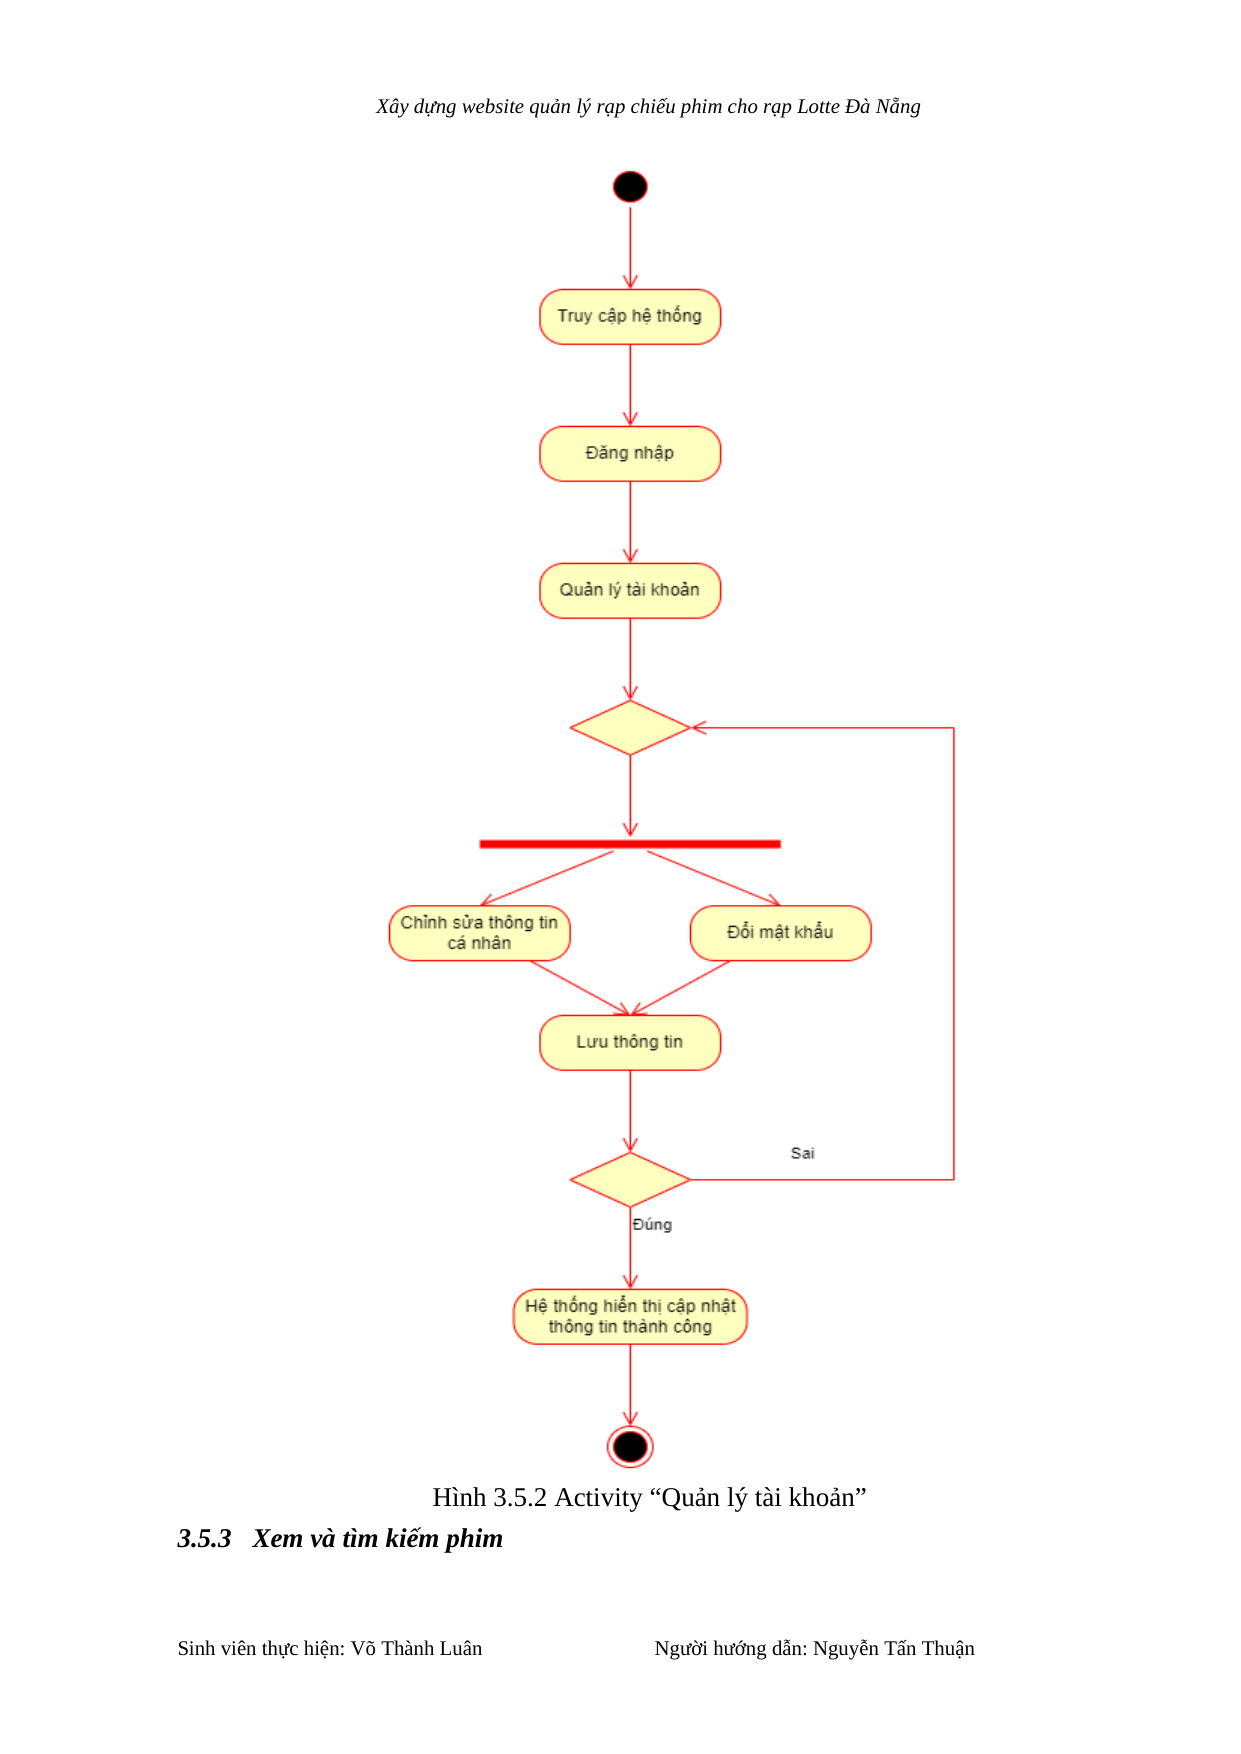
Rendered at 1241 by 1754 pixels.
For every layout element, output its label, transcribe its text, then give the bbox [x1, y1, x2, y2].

text Hình 3.5.2 Activity “Quản lý tài khoản” [177, 1481, 1122, 1512]
picture [374, 152, 985, 1482]
list 3.5.3 Xem và tìm kiếm phim [177, 1522, 1122, 1553]
